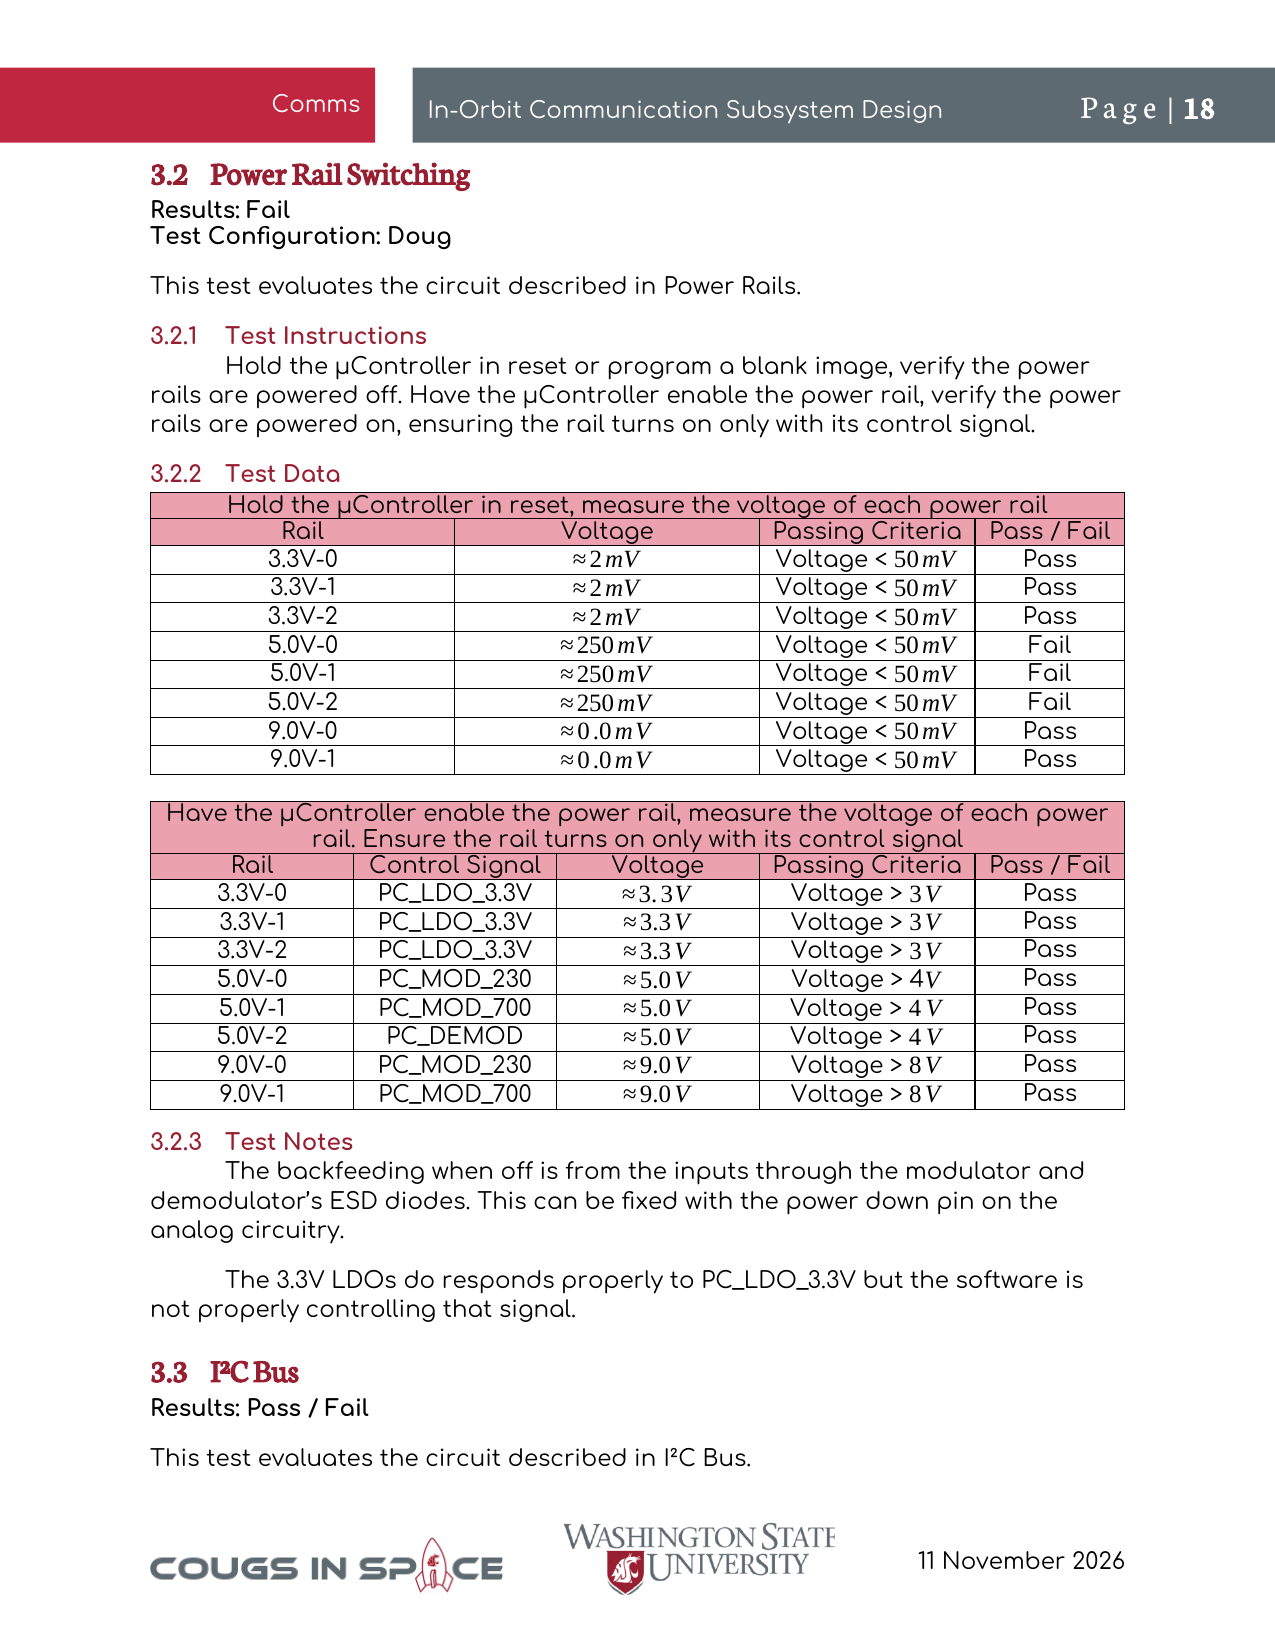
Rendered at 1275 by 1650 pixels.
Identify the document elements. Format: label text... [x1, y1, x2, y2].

table_cell PC_DEMOD [354, 1024, 556, 1051]
table_cell [455, 746, 759, 774]
table_cell 5.0V-2 [151, 1024, 353, 1051]
table_cell Voltage < [760, 746, 974, 774]
text The backfeeding when off is from the inputs through the modulator and demodulator’s ESD diodes. This can be fixed with the power down pin on the analog circuitry. [150, 1159, 1125, 1244]
table_cell Voltage > 4 [760, 966, 974, 994]
table_cell Pass [976, 995, 1124, 1022]
table_cell Pass [976, 880, 1124, 908]
text Results: Fail [150, 198, 1125, 224]
table_cell Pass [976, 909, 1124, 937]
table_cell [455, 546, 759, 573]
table_cell Voltage [455, 519, 759, 545]
text Results: Pass / Fail [150, 1396, 1125, 1422]
table_cell [455, 632, 759, 659]
table_cell [455, 661, 759, 688]
table_cell 5.0V-0 [151, 632, 454, 659]
table_cell PC_LDO_3.3V [354, 909, 556, 937]
table_cell Voltage > [760, 909, 974, 937]
table_cell Rail [151, 519, 454, 545]
text The 3.3V LDOs do responds properly to PC_LDO_3.3V but the software is not properly controlling that signal. [150, 1268, 1125, 1323]
table_cell Voltage < [760, 546, 974, 573]
table_cell Voltage [557, 854, 759, 879]
table_cell Voltage > [760, 938, 974, 965]
subtitle Power Rail Switching [150, 150, 1125, 192]
table_cell [557, 966, 759, 994]
subtitle Test Instructions [150, 324, 1125, 350]
table_cell Pass / Fail [976, 519, 1124, 545]
table_cell Voltage < [760, 632, 974, 659]
table_cell PC_MOD_700 [354, 1081, 556, 1108]
text This test evaluates the circuit described in Power Rails. [150, 274, 1125, 300]
table_cell Voltage < [760, 603, 974, 631]
table_cell 9.0V-1 [151, 746, 454, 774]
table_cell Voltage < [760, 575, 974, 602]
table_cell Voltage < [760, 718, 974, 745]
table_cell [557, 1024, 759, 1051]
table_cell [455, 689, 759, 717]
table_cell Pass [976, 575, 1124, 602]
table_cell [557, 880, 759, 908]
table_cell Pass [976, 1024, 1124, 1051]
table_cell Voltage < [760, 689, 974, 717]
table_cell [455, 718, 759, 745]
table_header Have the µController enable the power rail, measure the voltage of each power rail. Ensure the rail turns on only with its control signal [151, 802, 1124, 853]
table_cell 5.0V-1 [151, 661, 454, 688]
table_cell 3.3V-0 [151, 880, 353, 908]
table_cell 3.3V-1 [151, 909, 353, 937]
table_cell 9.0V-1 [151, 1081, 353, 1108]
table_cell [557, 909, 759, 937]
table_cell 5.0V-2 [151, 689, 454, 717]
table_cell Voltage > [760, 1081, 974, 1108]
table_cell Control Signal [354, 854, 556, 879]
table_cell Pass [976, 966, 1124, 994]
text Hold the µController in reset or program a blank image, verify the power rails are powered off. Have the µController enable the power rail, verify the power rails are powered on, ensuring the rail turns on only with its control signal. [150, 354, 1125, 438]
subtitle I²C Bus [150, 1348, 1125, 1390]
table_cell PC_LDO_3.3V [354, 880, 556, 908]
table_cell 3.3V-2 [151, 603, 454, 631]
table_cell PC_MOD_700 [354, 995, 556, 1022]
table_cell 3.3V-2 [151, 938, 353, 965]
table_cell PC_LDO_3.3V [354, 938, 556, 965]
table_cell 3.3V-1 [151, 575, 454, 602]
table_cell [557, 938, 759, 965]
table_cell Passing Criteria [760, 854, 974, 879]
table_cell Rail [151, 854, 353, 879]
table_cell PC_MOD_230 [354, 1052, 556, 1080]
text This test evaluates the circuit described in I²C Bus. [150, 1447, 1125, 1472]
picture [562, 1522, 835, 1594]
table_cell 5.0V-0 [151, 966, 353, 994]
table_cell Passing Criteria [760, 519, 974, 545]
table_header Hold the µController in reset, measure the voltage of each power rail [151, 493, 1124, 518]
subtitle Test Data [150, 462, 1125, 488]
table_cell Pass [976, 746, 1124, 774]
table_cell 9.0V-0 [151, 718, 454, 745]
table_cell Fail [976, 632, 1124, 659]
table_cell Pass [976, 603, 1124, 631]
table_cell Pass [976, 938, 1124, 965]
picture [150, 1537, 503, 1594]
table_cell Voltage > [760, 1052, 974, 1080]
subtitle Test Notes [150, 1130, 1125, 1156]
table_cell Pass [976, 718, 1124, 745]
text Test Configuration: Doug [150, 224, 1125, 249]
table_cell [557, 1052, 759, 1080]
table_cell Voltage > [760, 1024, 974, 1051]
table_cell [557, 995, 759, 1022]
table_cell [557, 1081, 759, 1108]
table_cell 5.0V-1 [151, 995, 353, 1022]
table_cell 3.3V-0 [151, 546, 454, 573]
table_cell Voltage < [760, 661, 974, 688]
table_cell Pass [976, 1081, 1124, 1108]
table_cell Pass [976, 1052, 1124, 1080]
table_cell Pass / Fail [976, 854, 1124, 879]
table_cell Fail [976, 689, 1124, 717]
table_cell Fail [976, 661, 1124, 688]
table_cell Voltage > [760, 880, 974, 908]
table_cell Voltage > [760, 995, 974, 1022]
table_cell PC_MOD_230 [354, 966, 556, 994]
table_cell Pass [976, 546, 1124, 573]
table_cell 9.0V-0 [151, 1052, 353, 1080]
table_cell [455, 603, 759, 631]
table_cell [455, 575, 759, 602]
